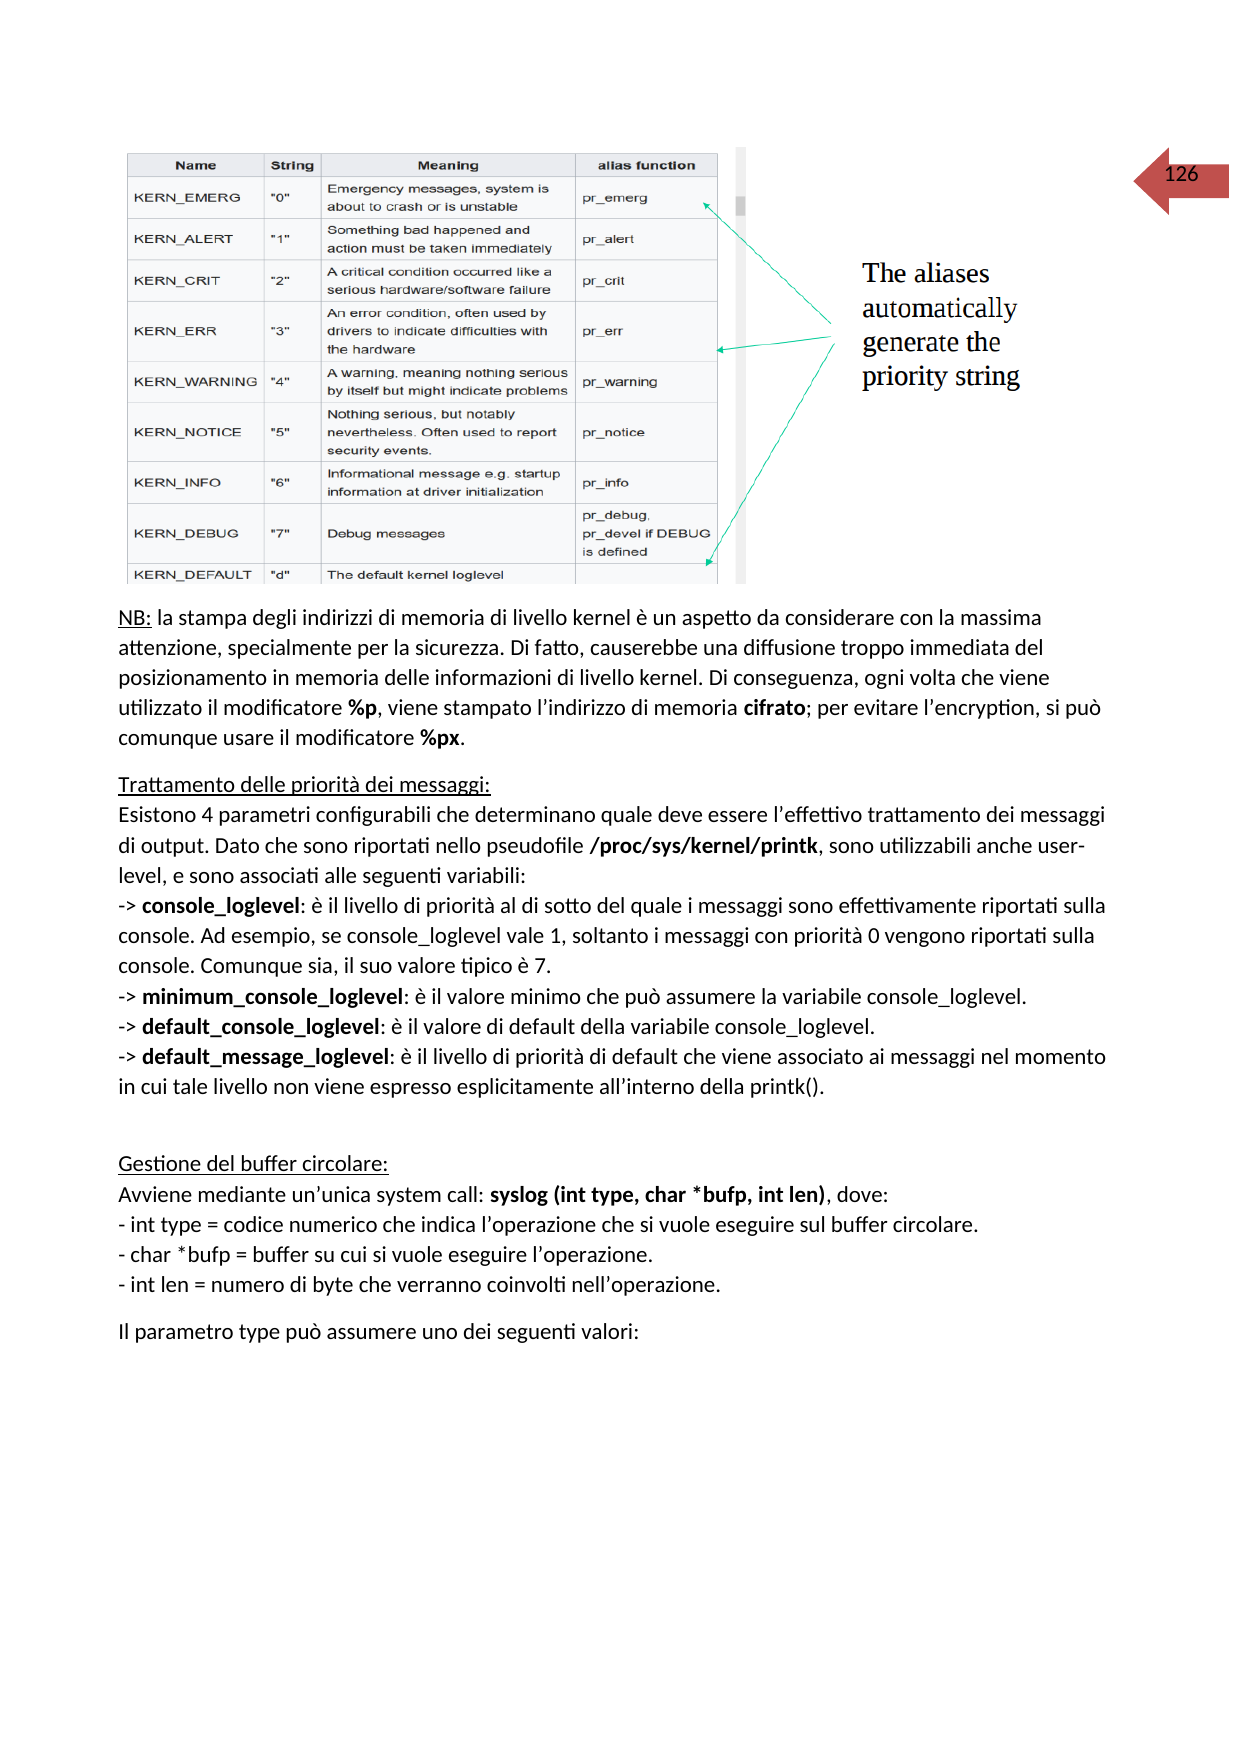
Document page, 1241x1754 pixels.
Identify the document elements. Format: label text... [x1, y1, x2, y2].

text NB: la stampa degli indirizzi di memoria di livello kernel è un aspetto da considerare con la massima attenzione, specialmente per la sicurezza. Di fatto, causerebbe una diffusione troppo immediata del posizionamento in memoria delle informazioni di livello kernel. Di conseguenza, ogni volta che viene utilizzato il modificatore %p, viene stampato l’indirizzo di memoria cifrato; per evitare l’encryption, si può comunque usare il modificatore %px. [118, 603, 1122, 752]
text Trattamento delle priorità dei messaggi: Esistono 4 parametri configurabili che determinano quale deve essere l’effettivo trattamento dei messaggi di output. Dato che sono riportati nello pseudofile /proc/sys/kernel/printk, sono utilizzabili anche user-level, e sono associati alle seguenti variabili: -> console_loglevel: è il livello di priorità al di sotto del quale i messaggi sono effettivamente riportati sulla console. Ad esempio, se console_loglevel vale 1, soltanto i messaggi con priorità 0 vengono riportati sulla console. Comunque sia, il suo valore tipico è 7. -> minimum_console_loglevel: è il valore minimo che può assumere la variabile console_loglevel. -> default_console_loglevel: è il valore di default della variabile console_loglevel. -> default_message_loglevel: è il livello di priorità di default che viene associato ai messaggi nel momento in cui tale livello non viene espresso esplicitamente all’interno della printk(). [118, 770, 1122, 1101]
text Il parametro type può assumere uno dei seguenti valori: [118, 1317, 1122, 1345]
picture [118, 147, 1032, 584]
text Gestione del buffer circolare: Avviene mediante un’unica system call: syslog (int type, char *bufp, int len), dove: - int type = codice numerico che indica l’operazione che si vuole eseguire sul buffer circolare. - char *bufp = buffer su cui si vuole eseguire l’operazione. - int len = numero di byte che verranno coinvolti nell’operazione. [118, 1119, 1122, 1298]
